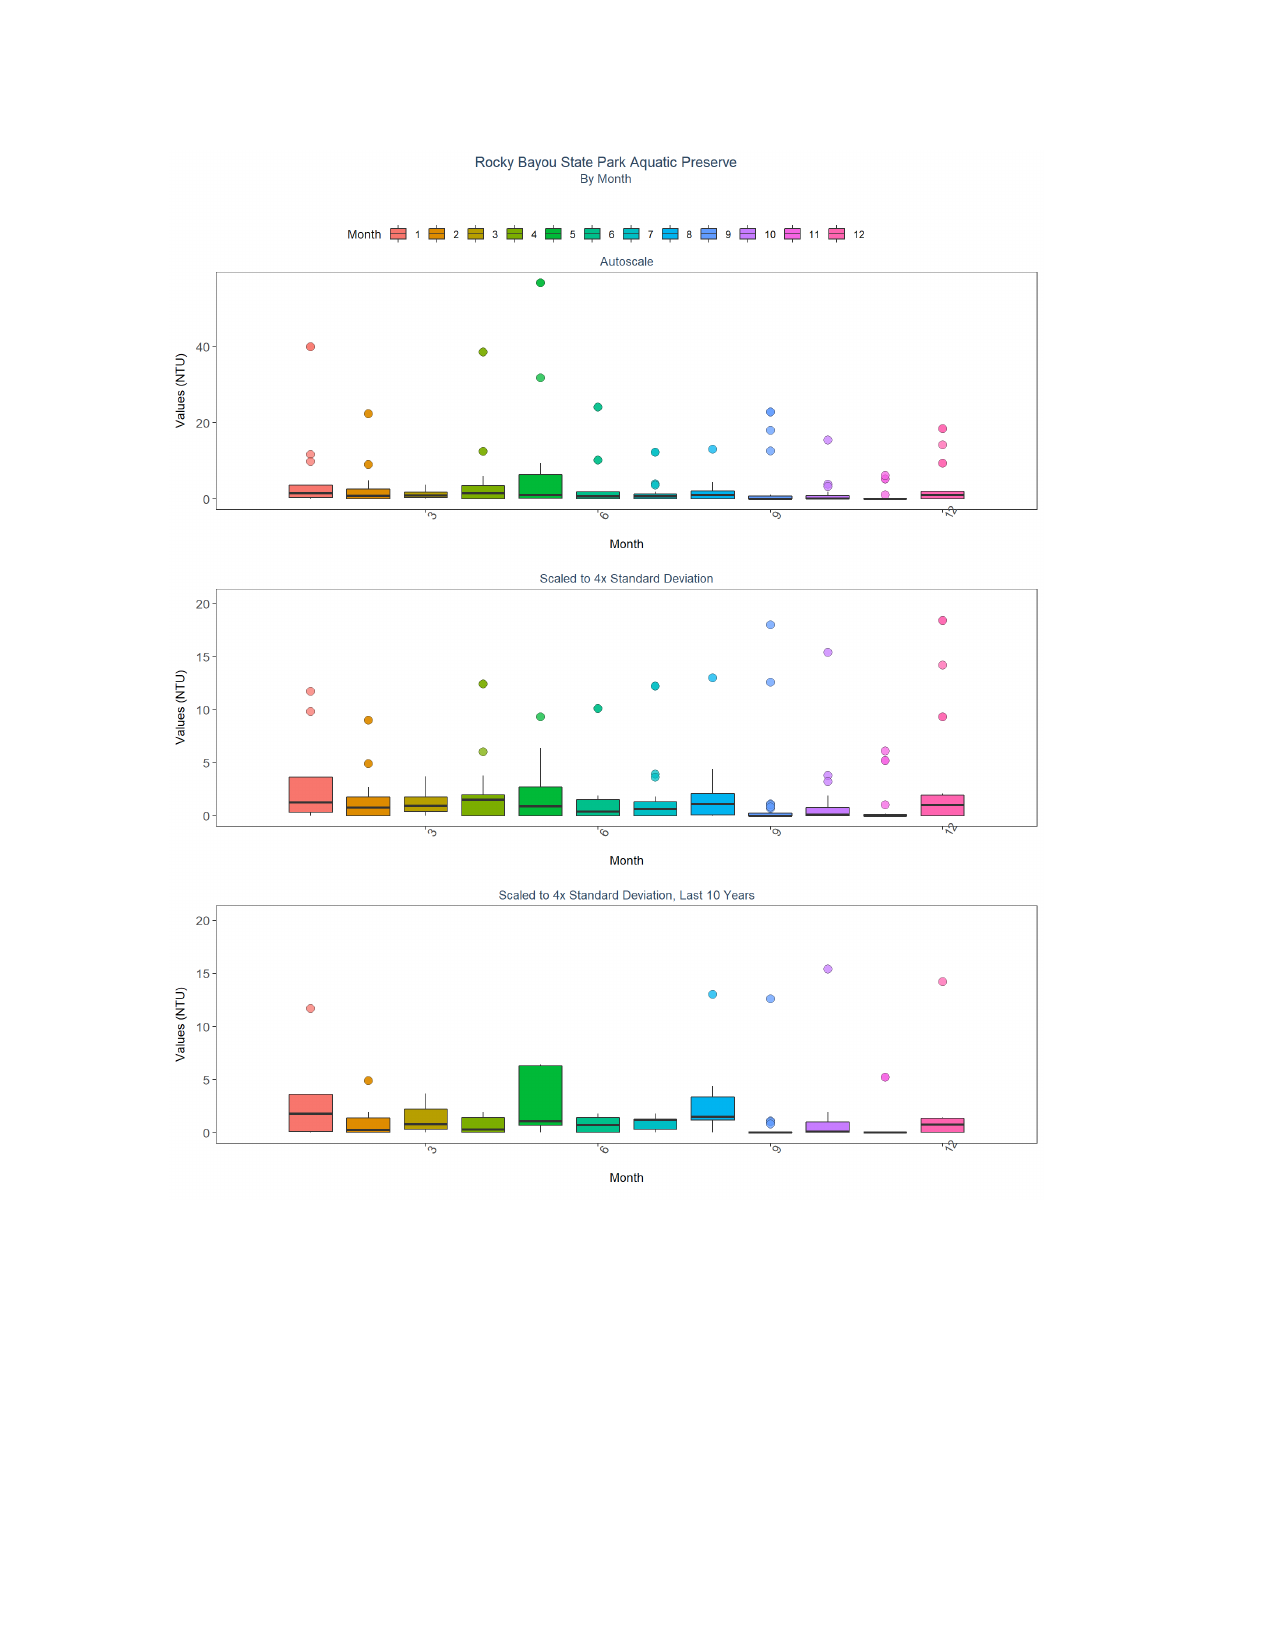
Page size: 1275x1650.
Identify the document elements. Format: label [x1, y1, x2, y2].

picture [168, 150, 1044, 1200]
